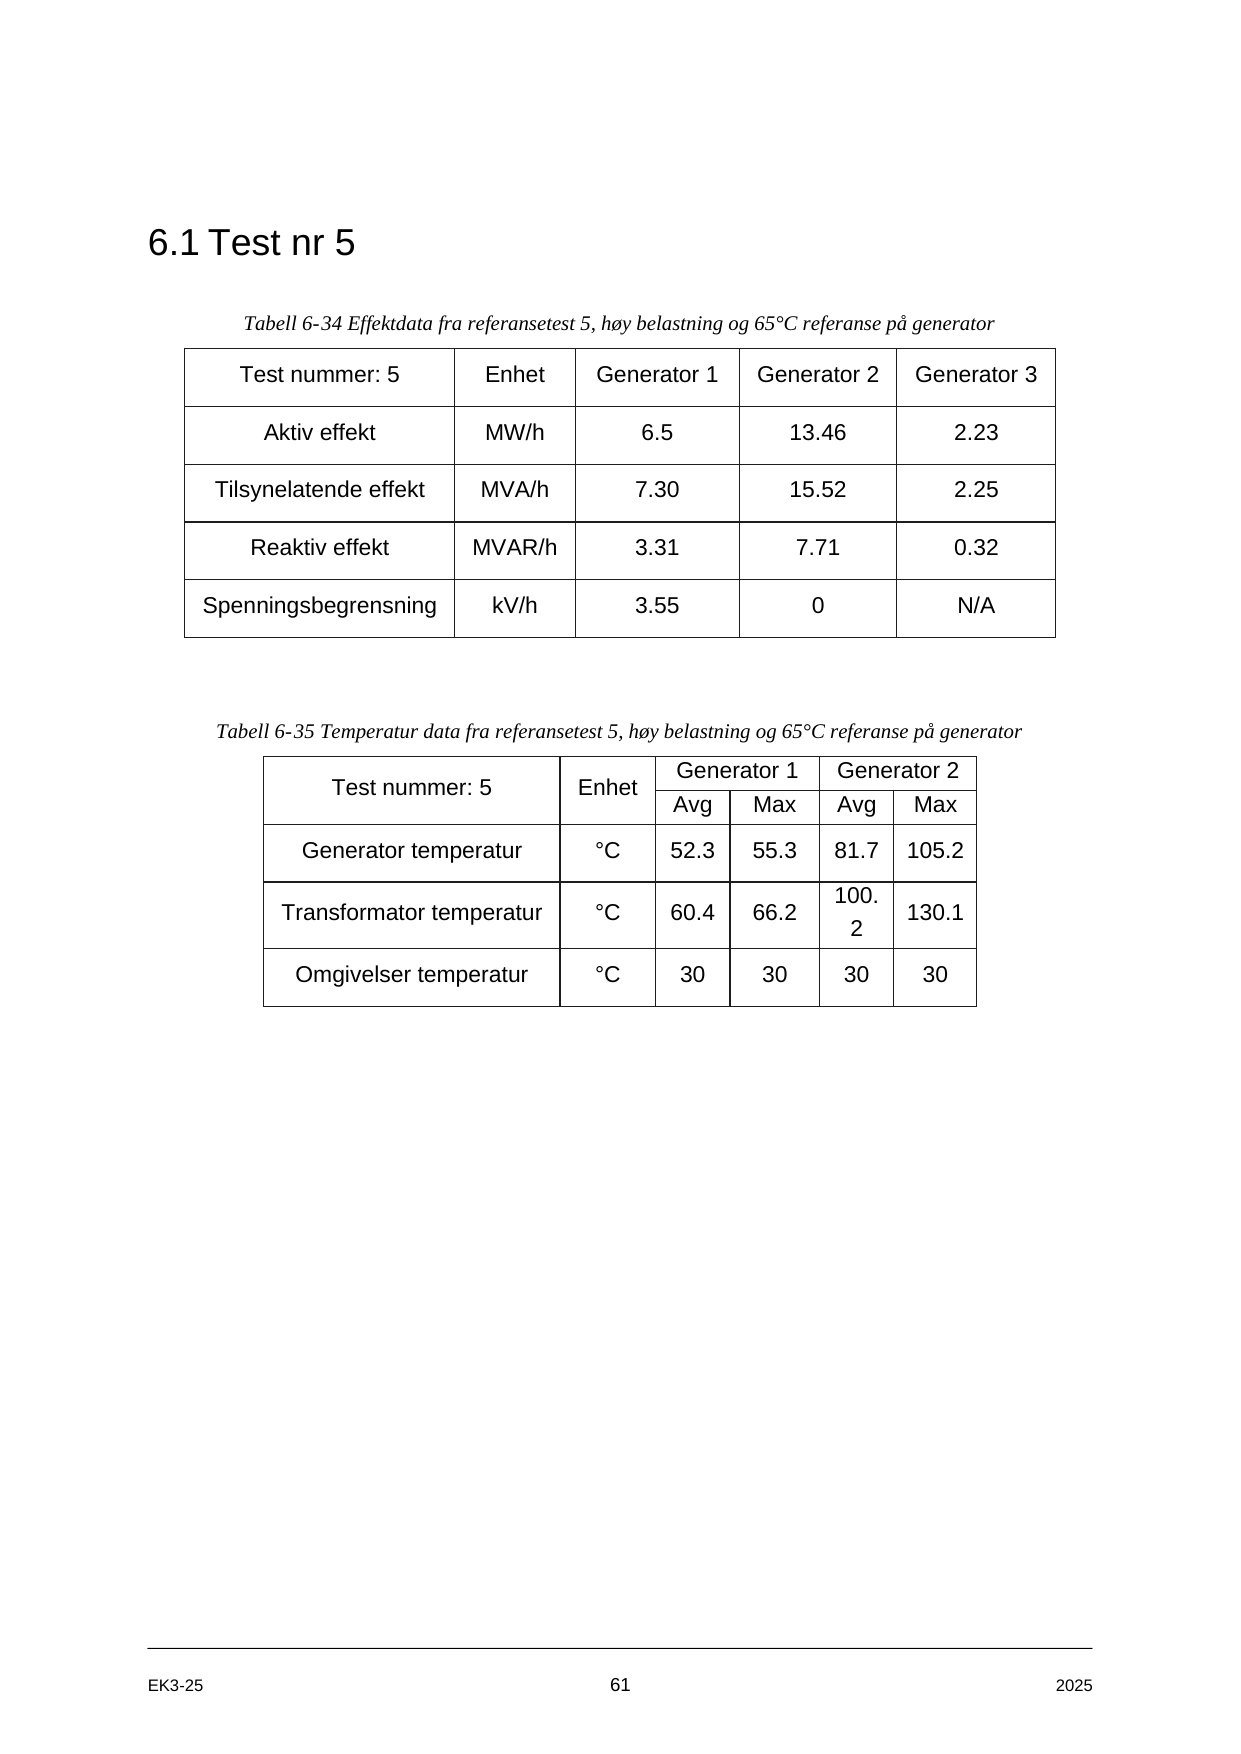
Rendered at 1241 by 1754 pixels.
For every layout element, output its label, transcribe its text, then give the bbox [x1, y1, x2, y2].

table_cell 0 [740, 580, 896, 637]
table_header Enhet [561, 757, 655, 823]
table_header Test nummer: 5 [185, 349, 454, 406]
table_cell 105.2 [894, 825, 976, 881]
table_cell kV/h [455, 580, 575, 637]
table_cell 60.4 [656, 883, 729, 948]
table_cell 15.52 [740, 465, 896, 521]
table_cell 30 [656, 949, 729, 1006]
table_cell MVA/h [455, 465, 575, 521]
table_cell Transformator temperatur [264, 883, 559, 948]
table_header Generator 1 [656, 757, 819, 789]
table_cell 3.31 [576, 523, 739, 579]
table_cell Generator temperatur [264, 825, 559, 881]
table_cell 100.2 [820, 883, 893, 948]
table_cell 0.32 [897, 523, 1055, 579]
table_cell Max [731, 791, 819, 823]
table_cell 81.7 [820, 825, 893, 881]
table_cell N/A [897, 580, 1055, 637]
table_header Generator 1 [576, 349, 739, 406]
table_cell 130.1 [894, 883, 976, 948]
table_header Enhet [455, 349, 575, 406]
table_cell 55.3 [731, 825, 819, 881]
table_header Test nummer: 5 [264, 757, 559, 823]
table_cell 30 [820, 949, 893, 1006]
table_cell 6.5 [576, 407, 739, 463]
table_cell Aktiv effekt [185, 407, 454, 463]
table_cell Tilsynelatende effekt [185, 465, 454, 521]
table_cell Reaktiv effekt [185, 523, 454, 579]
table_cell 30 [894, 949, 976, 1006]
table_cell Max [894, 791, 976, 823]
table_cell °C [561, 825, 655, 881]
table_cell 2.25 [897, 465, 1055, 521]
table_cell 7.30 [576, 465, 739, 521]
table_cell Omgivelser temperatur [264, 949, 559, 1006]
table_cell Avg [820, 791, 893, 823]
table_cell 66.2 [731, 883, 819, 948]
table_cell MW/h [455, 407, 575, 463]
table_header Generator 3 [897, 349, 1055, 406]
table_cell 3.55 [576, 580, 739, 637]
table_cell 2.23 [897, 407, 1055, 463]
subtitle Test nr 5 [148, 213, 1092, 263]
table_cell 30 [731, 949, 819, 1006]
table_cell MVAR/h [455, 523, 575, 579]
table_header Generator 2 [740, 349, 896, 406]
table_cell Spenningsbegrensning [185, 580, 454, 637]
table_cell 7.71 [740, 523, 896, 579]
table_cell °C [561, 883, 655, 948]
table_cell °C [561, 949, 655, 1006]
table_cell 13.46 [740, 407, 896, 463]
table_cell Avg [656, 791, 729, 823]
table_cell 52.3 [656, 825, 729, 881]
table_header Generator 2 [820, 757, 976, 789]
